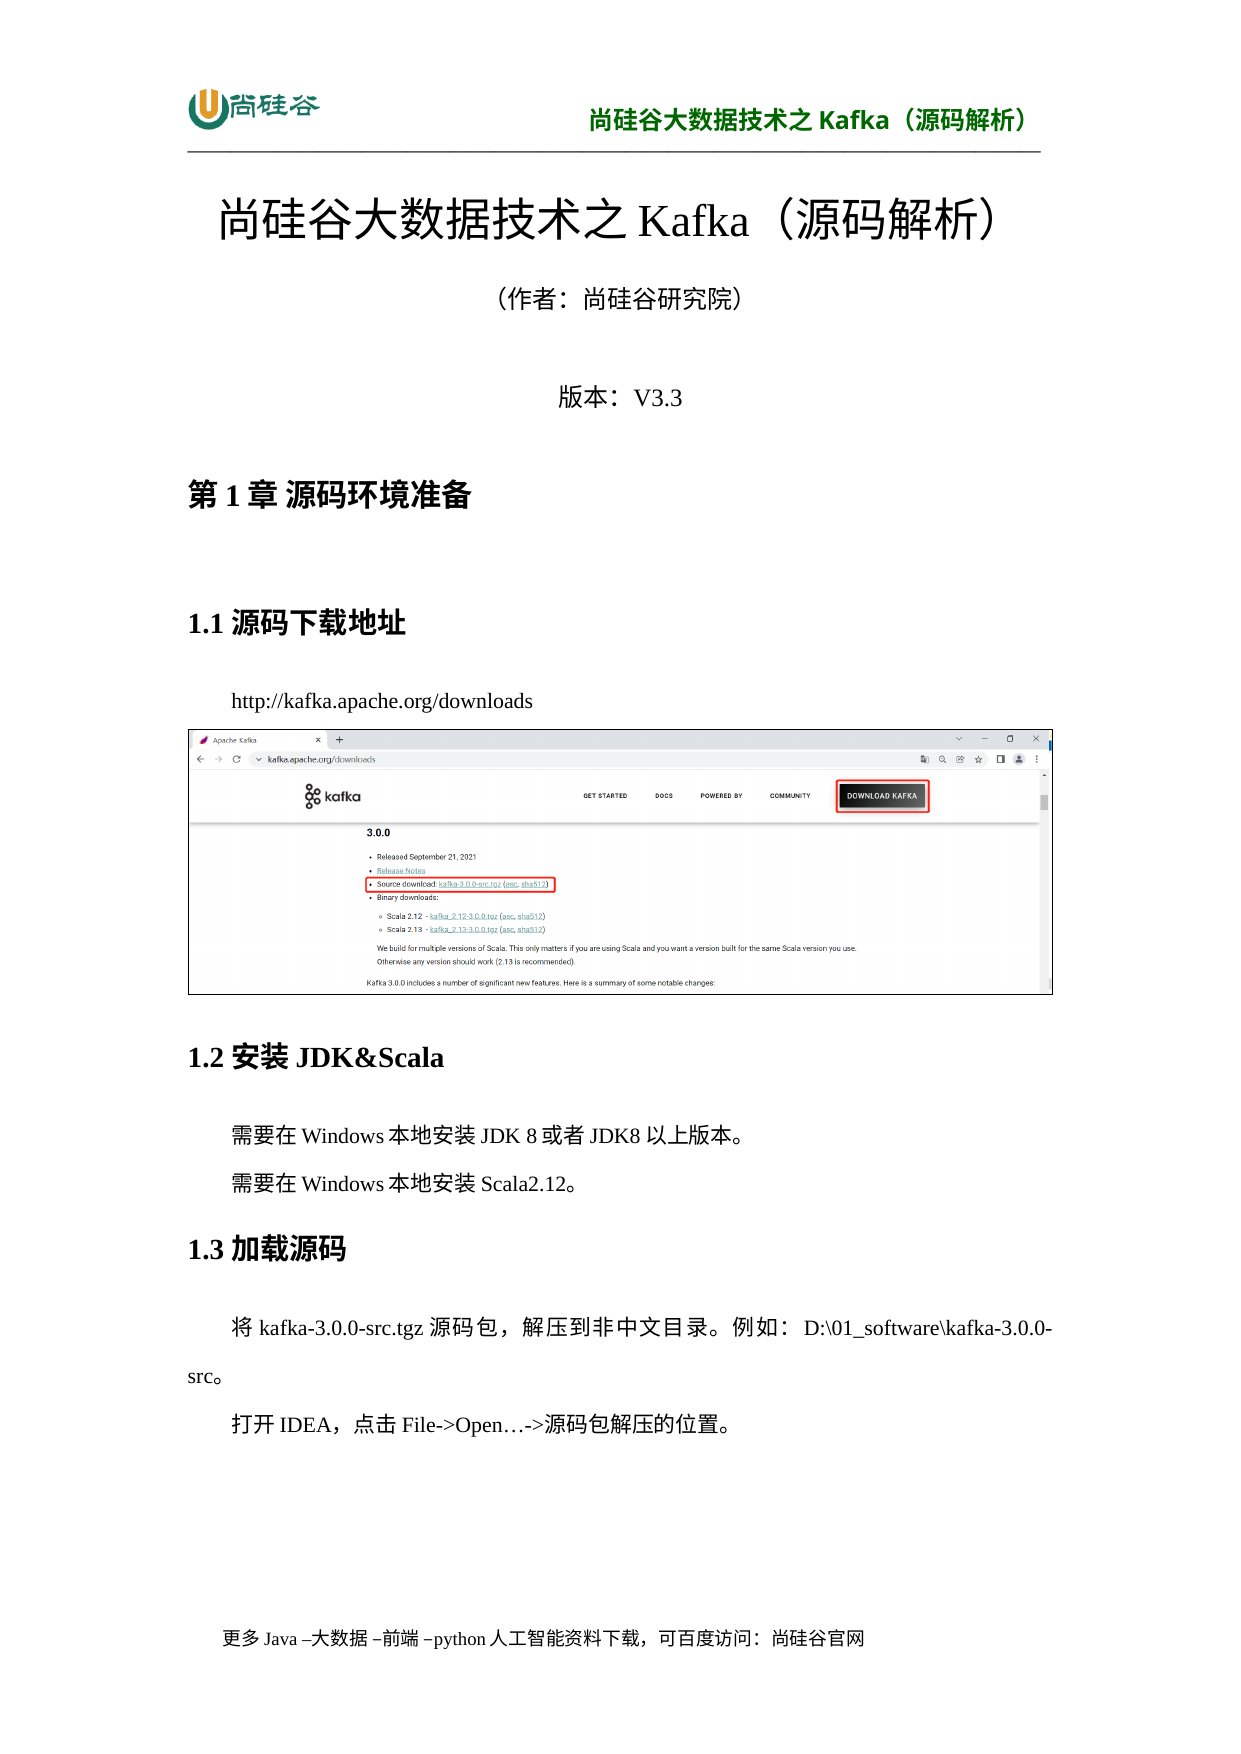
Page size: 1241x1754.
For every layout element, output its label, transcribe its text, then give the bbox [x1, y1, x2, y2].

picture [187, 88, 320, 130]
text 需要在Windows本地安装Scala2.12。 [187, 1166, 1053, 1198]
text 需要在Windows本地安装JDK 8或者JDK8以上版本。 [187, 1117, 1053, 1150]
subtitle 1.1 源码下载地址 [187, 589, 1053, 654]
subtitle 1.2 安装JDK&Scala [187, 1022, 1053, 1087]
text 尚硅谷大数据技术之Kafka（源码解析） [187, 168, 1053, 266]
subtitle 1.3 加载源码 [187, 1214, 1053, 1279]
text http://kafka.apache.org/downloads [187, 684, 1053, 717]
text 版本：V3.3 [187, 363, 1053, 428]
text 打开IDEA，点击File->Open…->源码包解压的位置。 [187, 1406, 1053, 1439]
subtitle 第1章 源码环境准备 [187, 461, 1053, 526]
text 将kafka-3.0.0-src.tgz源码包，解压到非中文目录。例如：D:\01_software\kafka-3.0.0-src。 [187, 1309, 1053, 1391]
text （作者：尚硅谷研究院） [187, 266, 1053, 331]
picture [189, 730, 1052, 994]
